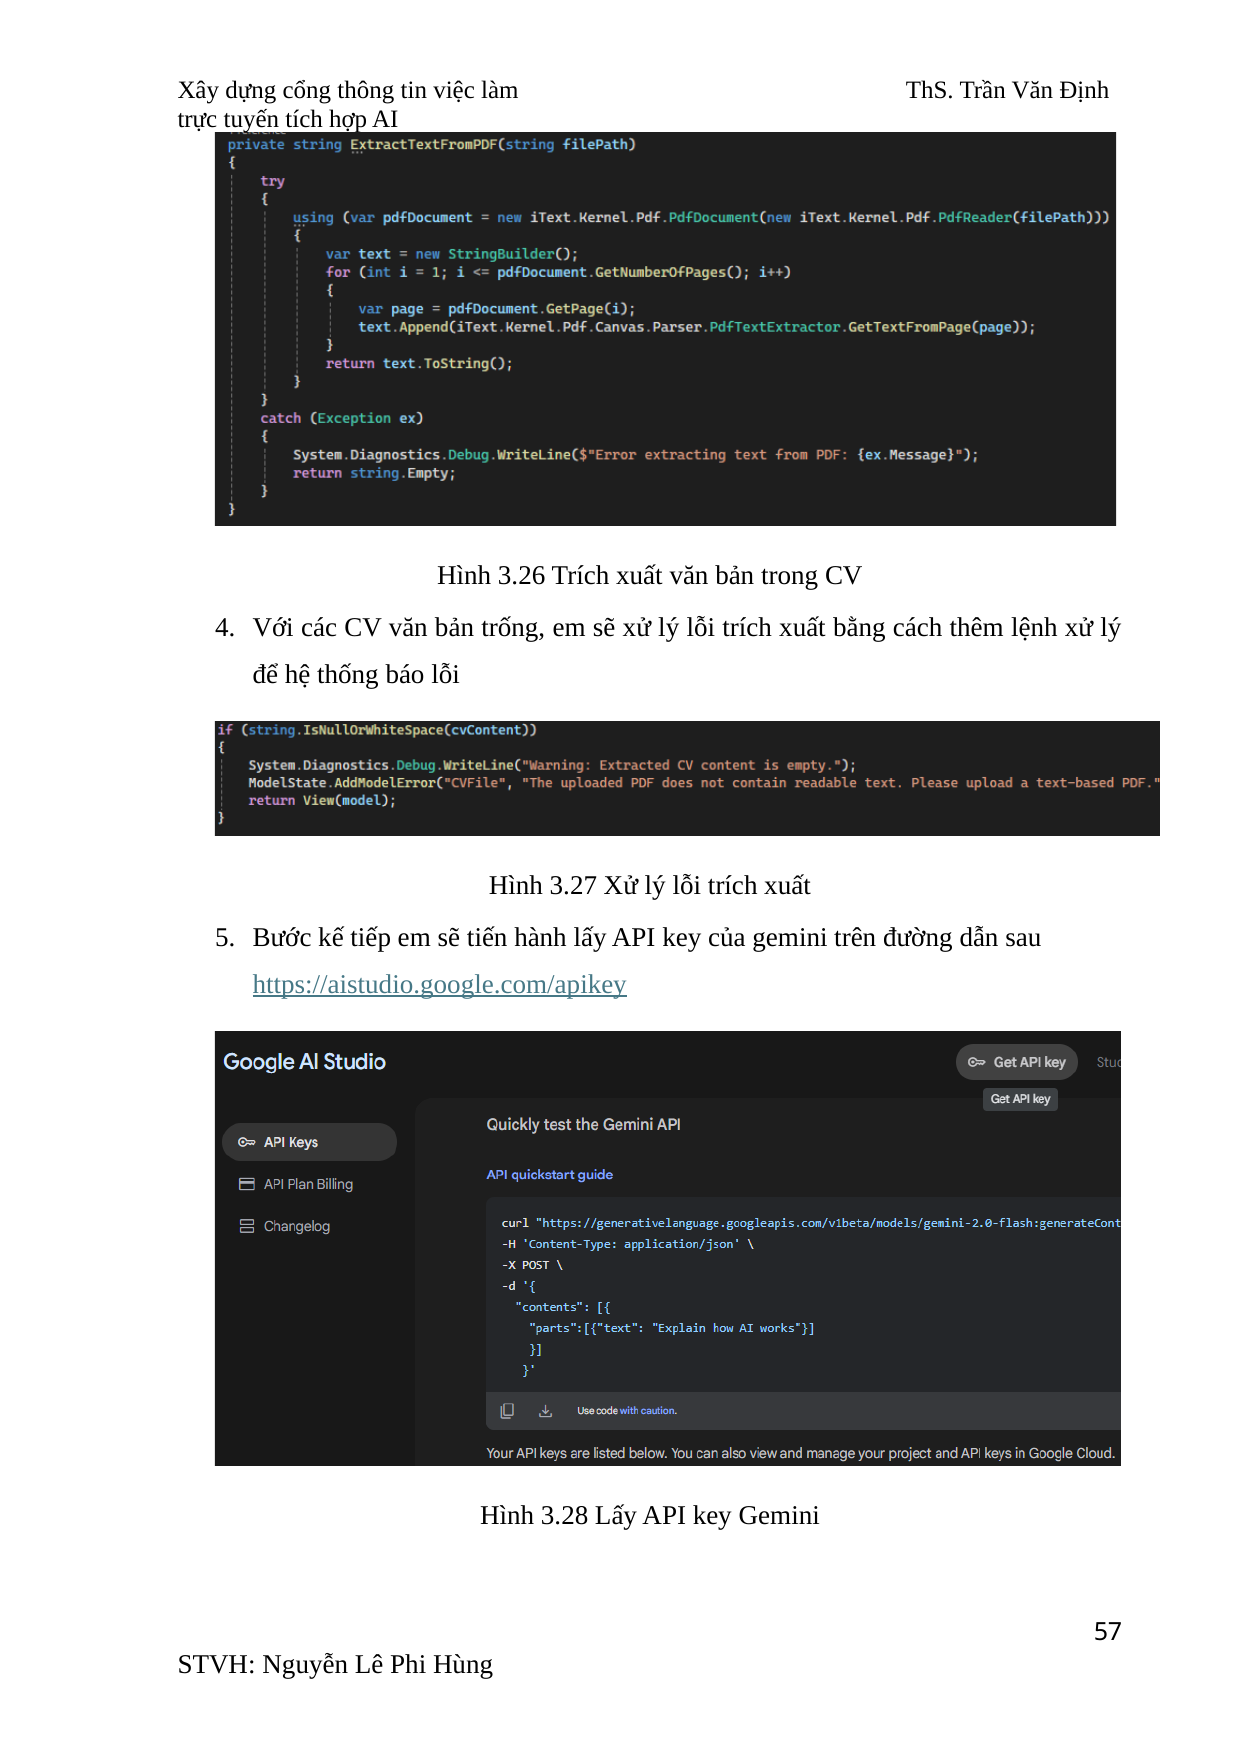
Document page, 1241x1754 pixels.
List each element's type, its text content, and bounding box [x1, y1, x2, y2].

list Bước kế tiếp em sẽ tiến hành lấy API key của gemini trên đường dẫn sau [215, 921, 1122, 952]
list https://aistudio.google.com/apikey [252, 968, 1122, 999]
picture [214, 1031, 1121, 1466]
text Hình 3.26 Trích xuất văn bản trong CV [177, 559, 1122, 590]
picture [214, 132, 1117, 526]
picture [214, 721, 1160, 836]
text Hình 3.28 Lấy API key Gemini [177, 1499, 1122, 1530]
list Với các CV văn bản trống, em sẽ xử lý lỗi trích xuất bằng cách thêm lệnh xử lý để hệ thống báo lỗi [215, 611, 1122, 689]
text Hình 3.27 Xử lý lỗi trích xuất [177, 869, 1122, 900]
